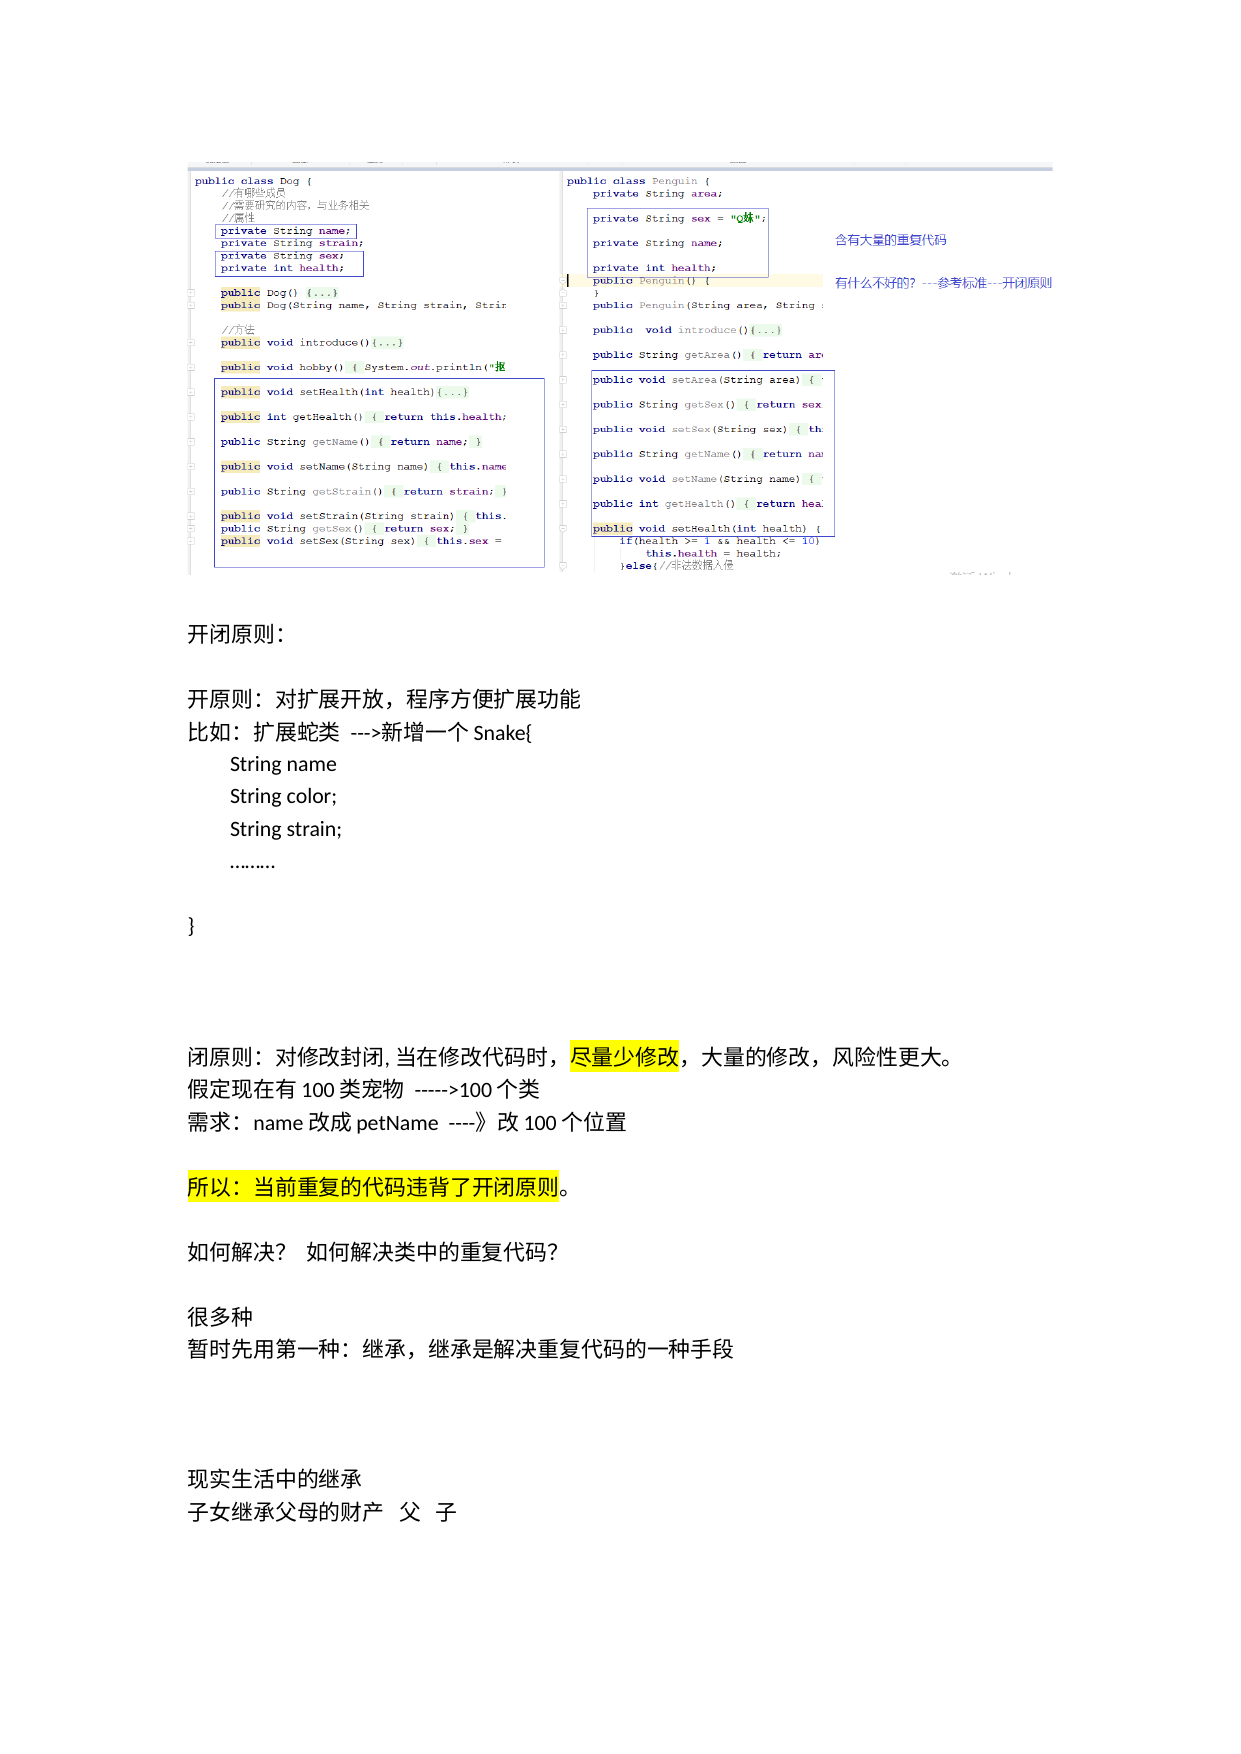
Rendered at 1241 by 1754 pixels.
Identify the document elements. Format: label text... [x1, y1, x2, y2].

text 子女继承父母的财产 父 子 [187, 1494, 1053, 1527]
text String name [187, 747, 1053, 779]
text 所以：当前重复的代码违背了开闭原则。 [187, 1169, 1053, 1202]
text ……… [187, 844, 1053, 877]
text String color; [187, 779, 1053, 812]
text String strain; [187, 812, 1053, 844]
text 假定现在有100类宠物 ----->100个类 [187, 1072, 1053, 1104]
text 开原则：对扩展开放，程序方便扩展功能 [187, 682, 1053, 714]
text 现实生活中的继承 [187, 1462, 1053, 1494]
text 需求：name改成petName ----》改100个位置 [187, 1104, 1053, 1137]
text 如何解决？ 如何解决类中的重复代码？ [187, 1234, 1053, 1267]
text 比如：扩展蛇类 --->新增一个Snake{ [187, 714, 1053, 747]
text 暂时先用第一种：继承，继承是解决重复代码的一种手段 [187, 1332, 1053, 1364]
text 闭原则：对修改封闭, 当在修改代码时，尽量少修改，大量的修改，风险性更大。 [187, 1039, 1053, 1072]
text 很多种 [187, 1299, 1053, 1332]
picture [187, 162, 1053, 575]
text } [187, 909, 1053, 942]
text 开闭原则： [187, 617, 1053, 649]
